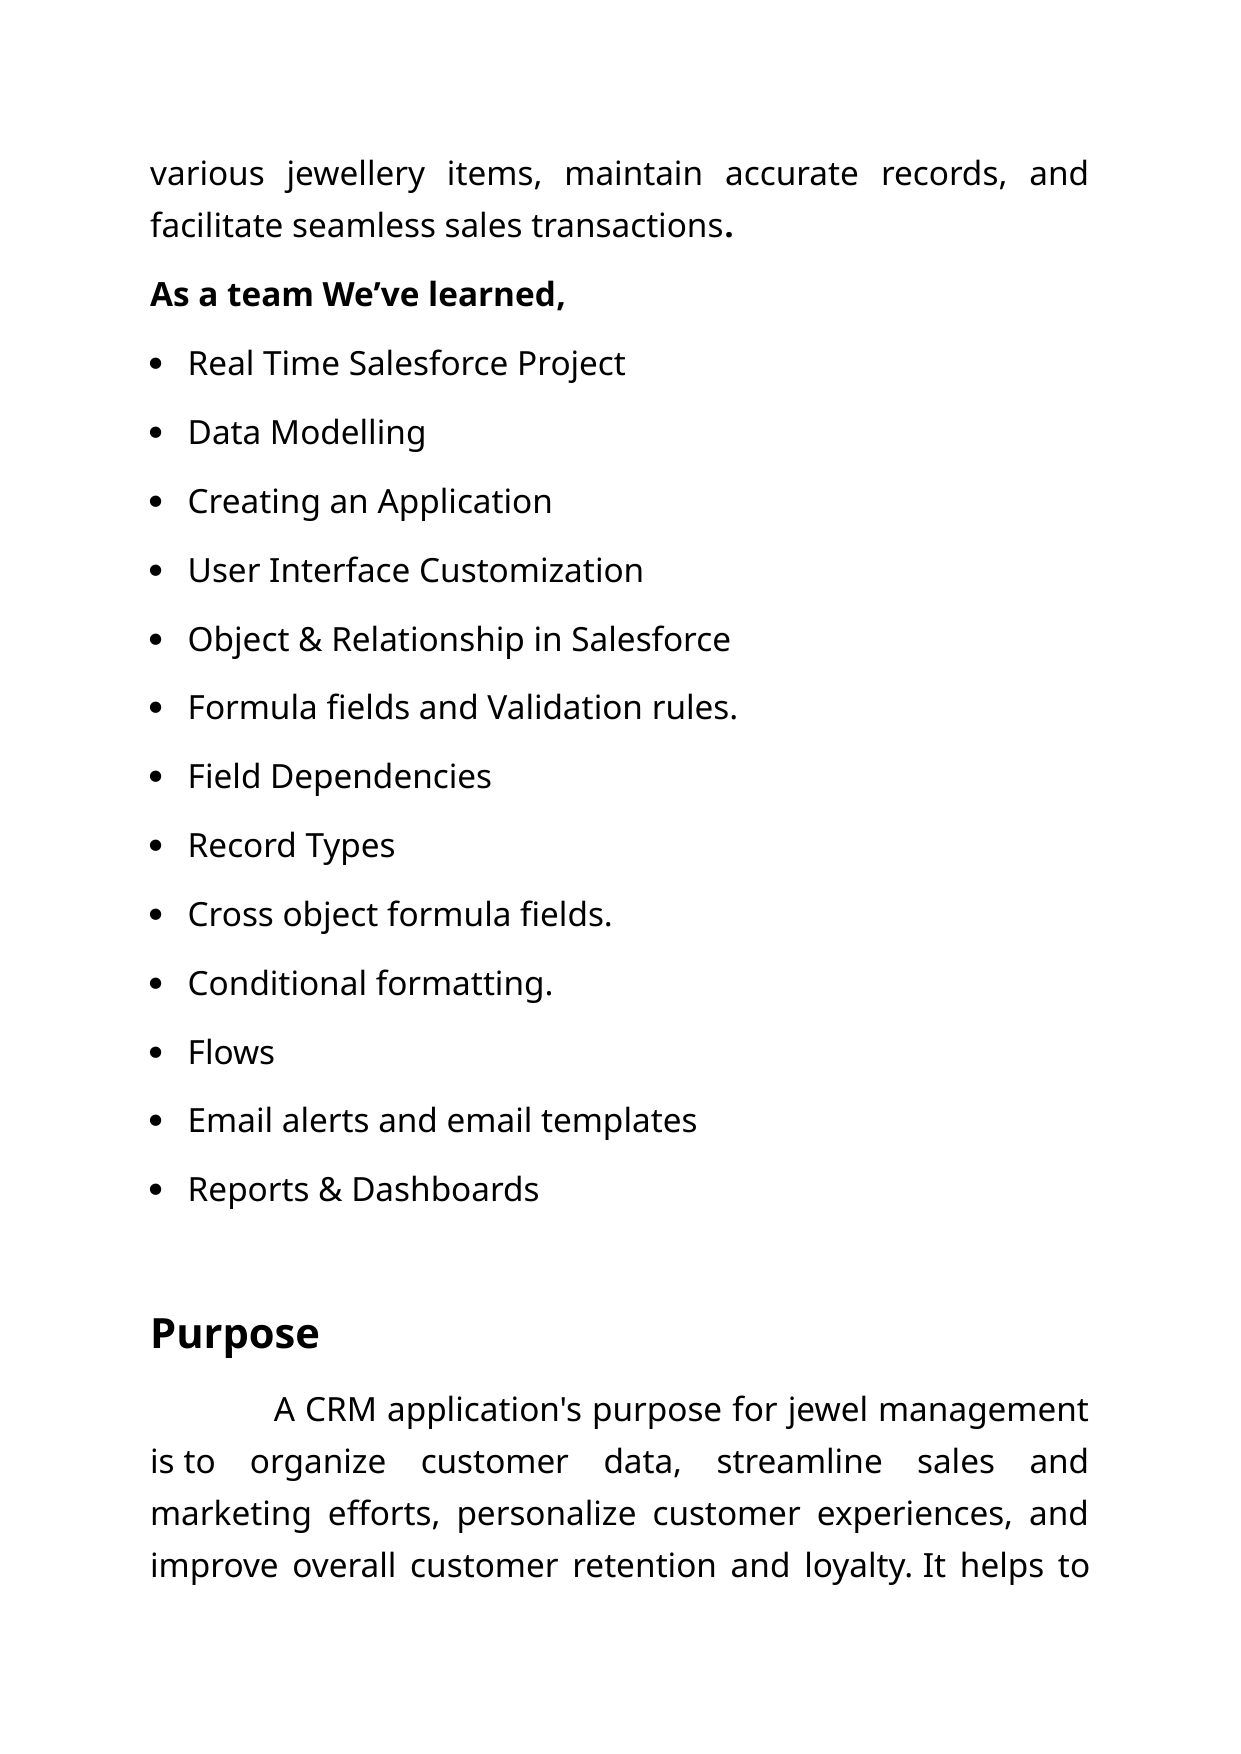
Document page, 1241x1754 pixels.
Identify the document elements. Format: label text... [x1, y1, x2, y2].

text As a team We’ve learned, [150, 271, 1090, 316]
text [150, 1386, 1090, 1588]
list Creating an Application [150, 478, 1090, 523]
list Email alerts and email templates [150, 1097, 1090, 1143]
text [150, 150, 1090, 248]
text Purpose [150, 1304, 1090, 1361]
list Reports & Dashboards [150, 1166, 1090, 1212]
list User Interface Customization [150, 546, 1090, 592]
list Field Dependencies [150, 753, 1090, 798]
list Flows [150, 1028, 1090, 1074]
list Data Modelling [150, 409, 1090, 454]
list Cross object formula fields. [150, 891, 1090, 936]
list Real Time Salesforce Project [150, 340, 1090, 385]
list Conditional formatting. [150, 959, 1090, 1005]
list Object & Relationship in Salesforce [150, 615, 1090, 661]
list Formula fields and Validation rules. [150, 684, 1090, 729]
list Record Types [150, 822, 1090, 867]
